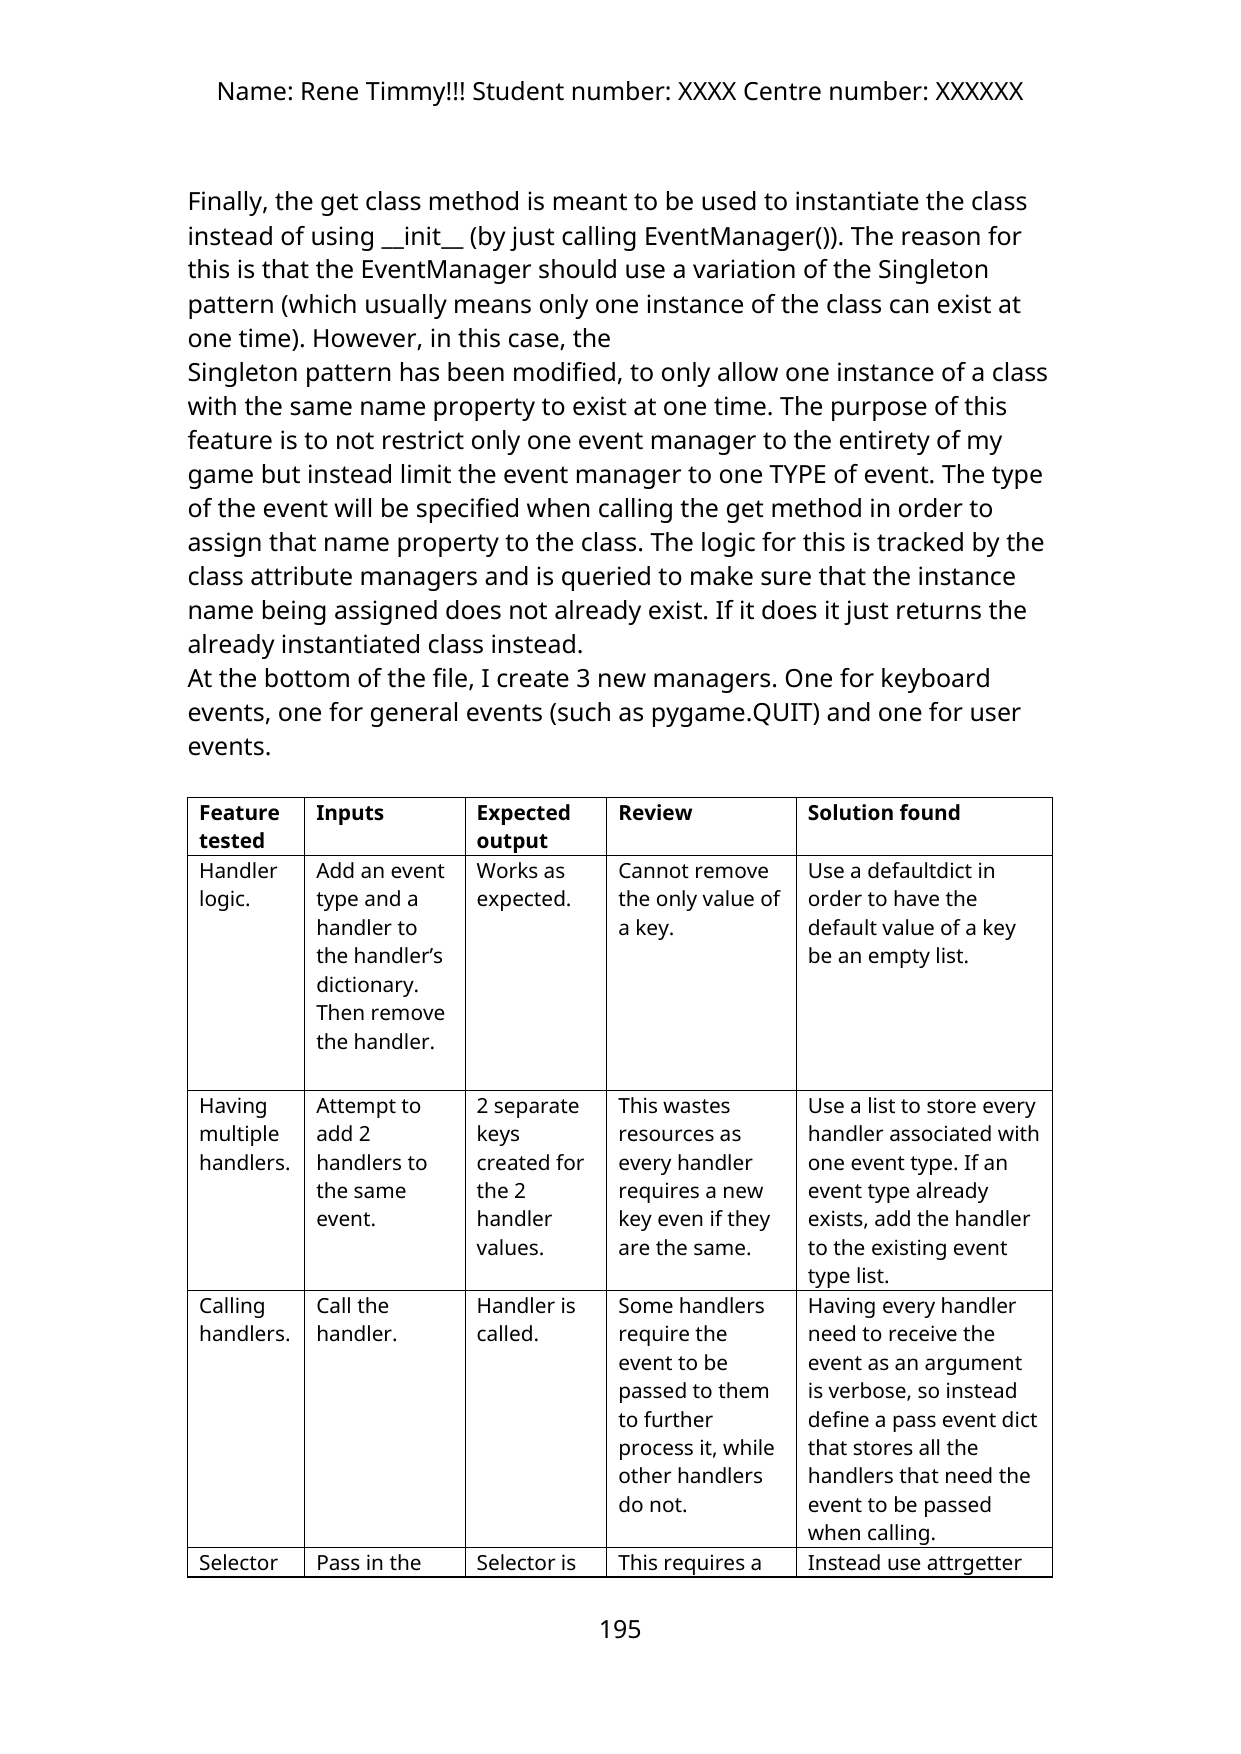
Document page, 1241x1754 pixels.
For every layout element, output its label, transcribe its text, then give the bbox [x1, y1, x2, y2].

text Singleton pattern has been modified, to only allow one instance of a class with the same name property to exist at one time. The purpose of this feature is to not restrict only one event manager to the entirety of my game but instead limit the event manager to one TYPE of event. The type of the event will be specified when calling the get method in order to assign that name property to the class. The logic for this is tracked by the class attribute managers and is queried to make sure that the instance name being assigned does not already exist. If it does it just returns the already instantiated class instead. [187, 354, 1053, 661]
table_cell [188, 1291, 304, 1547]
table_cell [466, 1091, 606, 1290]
text At the bottom of the file, I create 3 new managers. One for keyboard events, one for general events (such as pygame.QUIT) and one for user events. [187, 661, 1053, 763]
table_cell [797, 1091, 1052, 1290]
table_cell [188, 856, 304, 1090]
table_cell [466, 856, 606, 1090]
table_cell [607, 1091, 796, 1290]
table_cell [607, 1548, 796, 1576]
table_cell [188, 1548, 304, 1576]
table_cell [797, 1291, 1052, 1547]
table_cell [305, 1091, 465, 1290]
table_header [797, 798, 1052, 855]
table_header Expected output [466, 798, 606, 855]
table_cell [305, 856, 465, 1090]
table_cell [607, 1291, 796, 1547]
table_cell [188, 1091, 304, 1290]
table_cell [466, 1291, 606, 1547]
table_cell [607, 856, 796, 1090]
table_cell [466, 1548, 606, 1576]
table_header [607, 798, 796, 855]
text Finally, the get class method is meant to be used to instantiate the class instead of using __init__ (by just calling EventManager()). The reason for this is that the EventManager should use a variation of the Singleton pattern (which usually means only one instance of the class can exist at one time). However, in this case, the [187, 184, 1053, 354]
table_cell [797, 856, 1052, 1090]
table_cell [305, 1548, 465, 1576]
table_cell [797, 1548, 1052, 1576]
table_header Inputs [305, 798, 465, 855]
table_header Feature tested [188, 798, 304, 855]
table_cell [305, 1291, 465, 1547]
